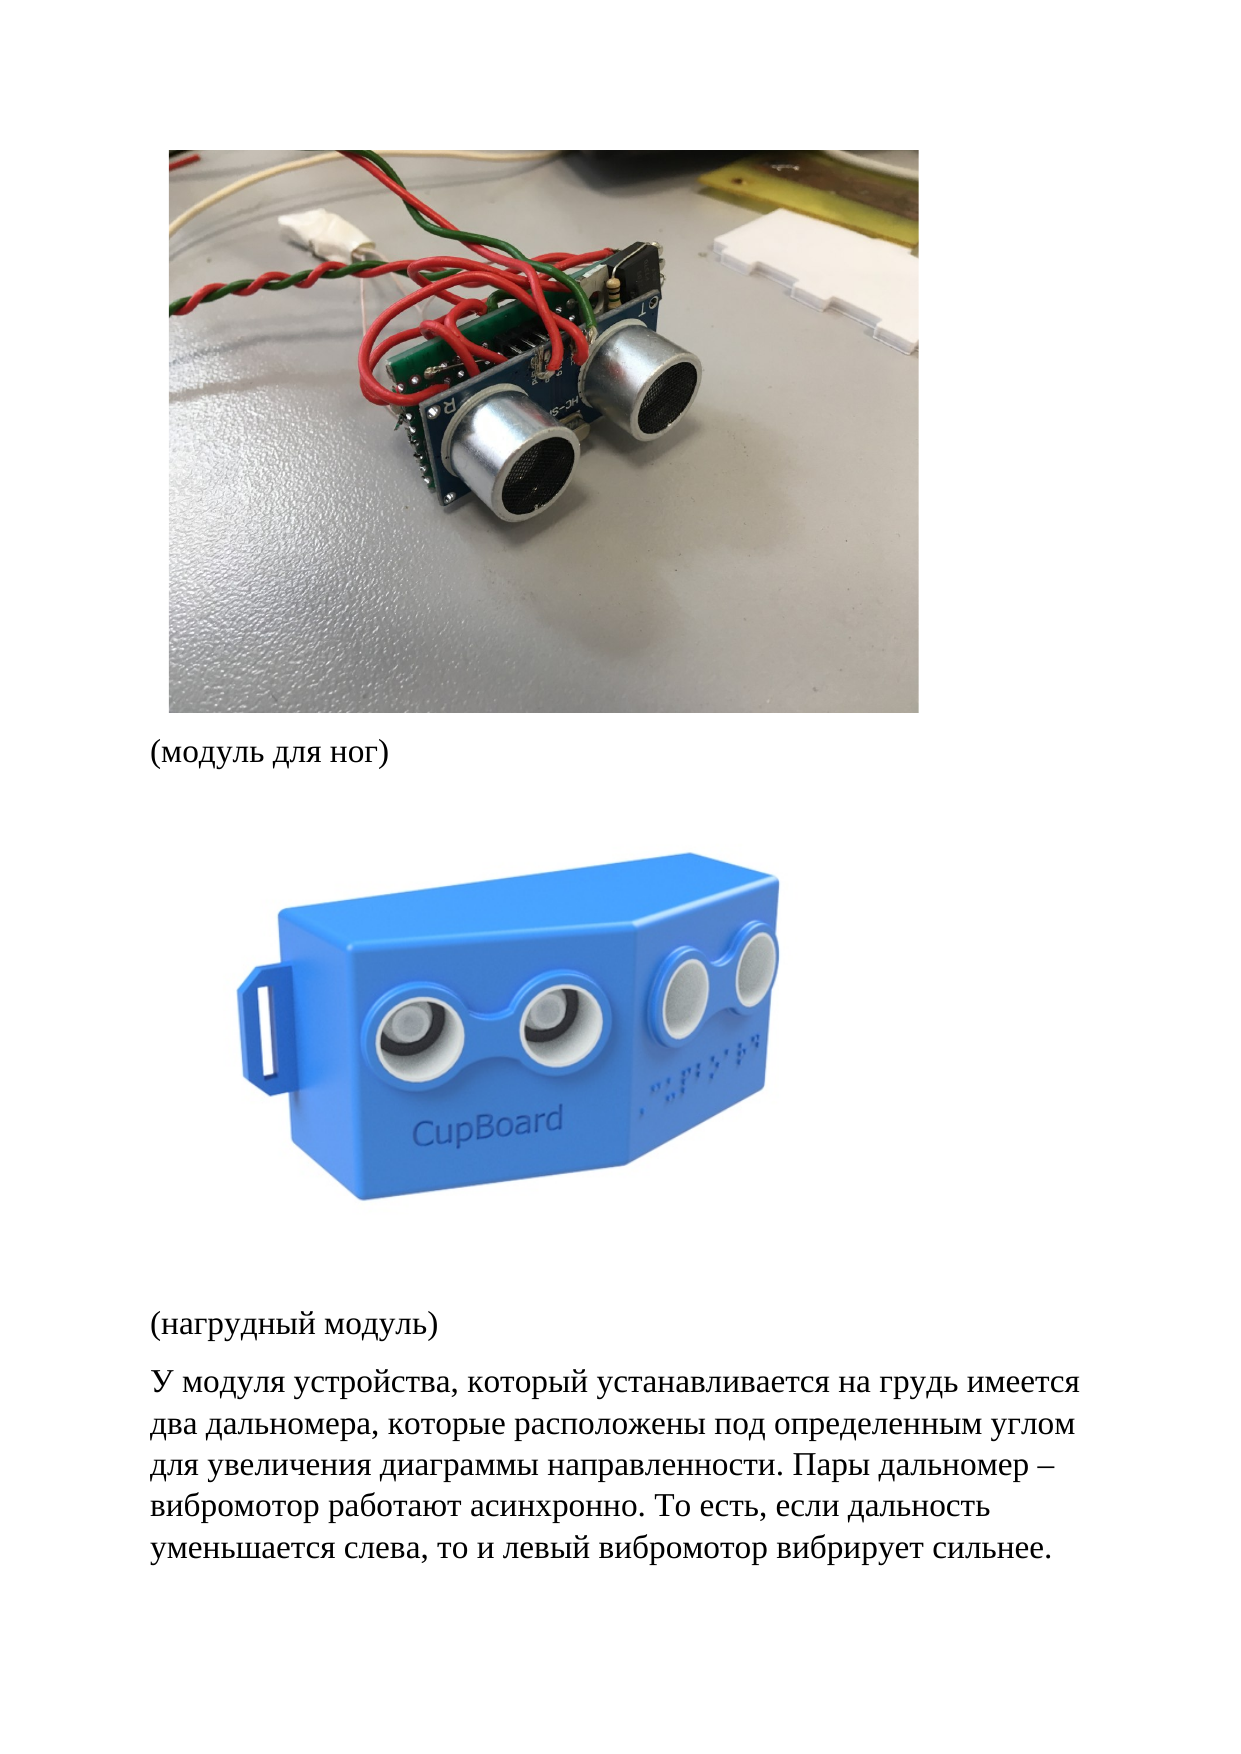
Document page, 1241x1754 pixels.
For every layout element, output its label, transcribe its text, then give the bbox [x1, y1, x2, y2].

text (нагрудный модуль) [150, 1303, 1090, 1342]
text У модуля устройства, который устанавливается на грудь имеется два дальномера, которые расположены под определенным углом для увеличения диаграммы направленности. Пары дальномер – вибромотор работают асинхронно. То есть, если дальность уменьшается слева, то и левый вибромотор вибрирует сильнее. [150, 1362, 1090, 1565]
text (модуль для ног) [150, 731, 1090, 770]
